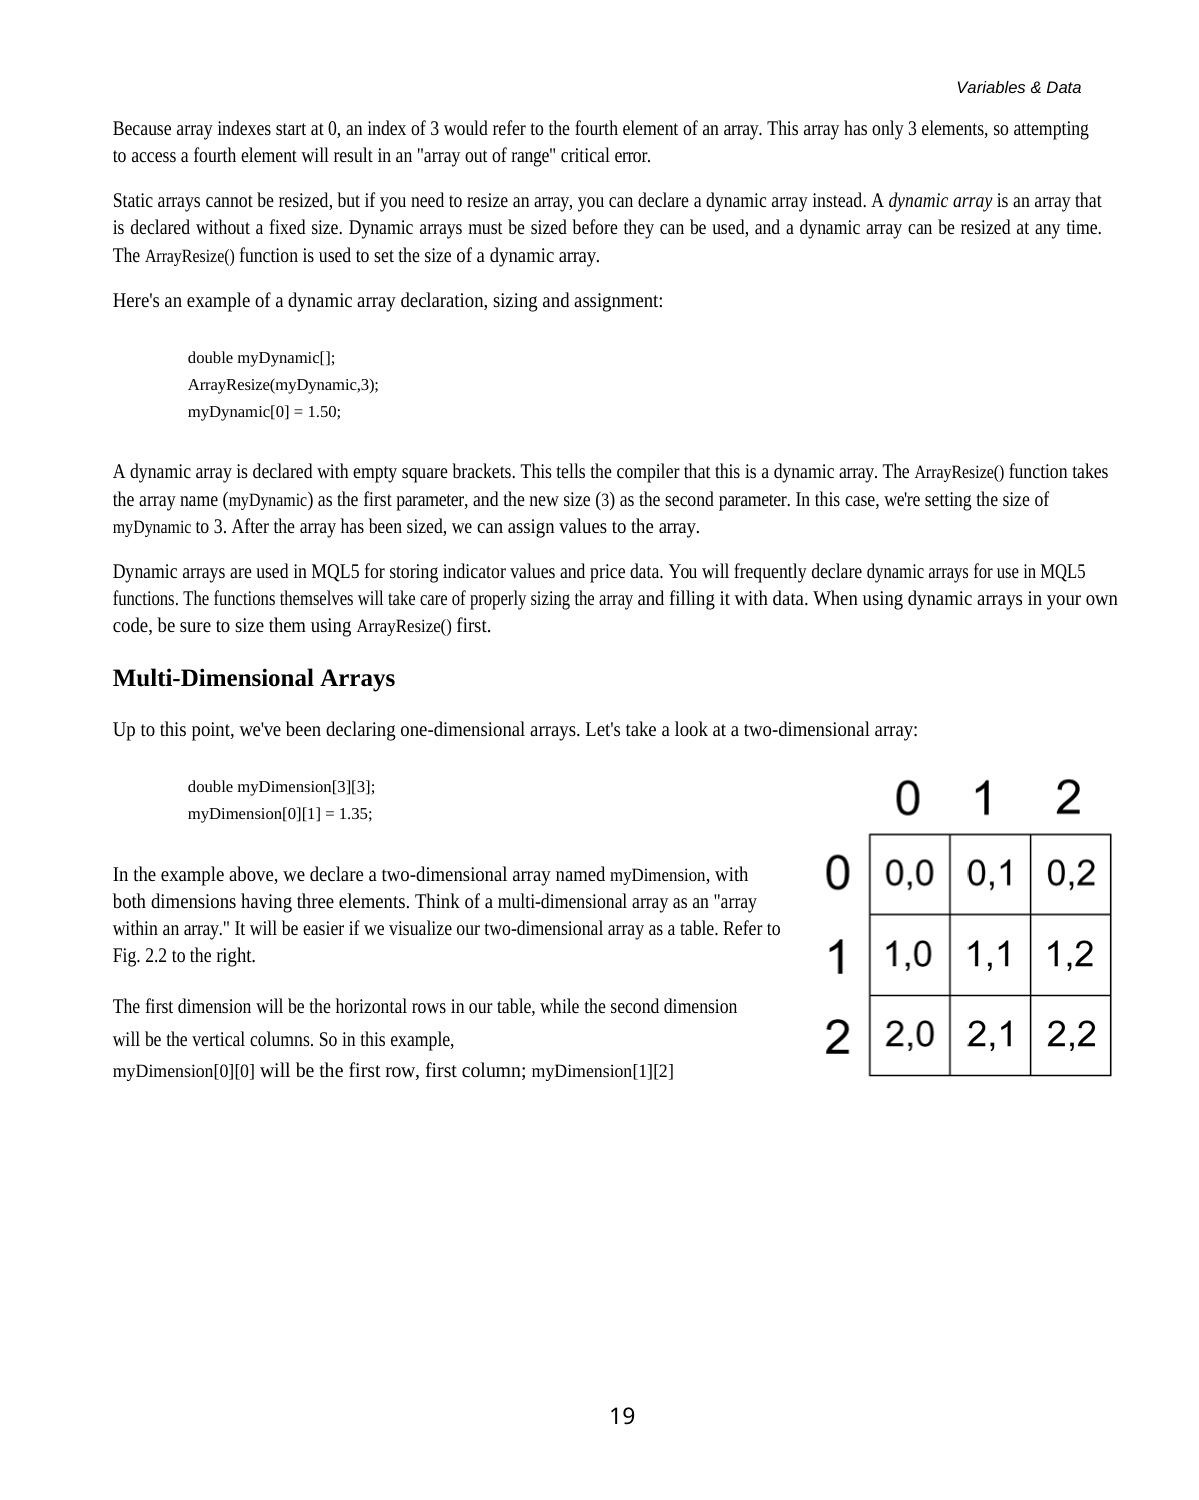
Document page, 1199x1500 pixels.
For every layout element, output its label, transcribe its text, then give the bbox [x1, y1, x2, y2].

text Here's an example of a dynamic array declaration, sizing and assignment: [113, 288, 1199, 312]
text In the example above, we declare a two-dimensional array named myDimension, with both dimensions having three elements. Think of a multi-dimensional array as an "array within an array." It will be easier if we visualize our two-dimensional array as a table. Refer to Fig. 2.2 to the right. [113, 862, 786, 967]
picture [825, 779, 1112, 1077]
text Static arrays cannot be resized, but if you need to resize an array, you can declare a dynamic array instead. A dynamic array is an array that is declared without a fixed size. Dynamic arrays must be sized before they can be used, and a dynamic array can be resized at any time. The ArrayResize() function is used to set the size of a dynamic array. [113, 188, 1104, 267]
text myDimension[0][0] will be the first row, first column; myDimension[1][2] Fig. 2.2 – Multi-dimensional array [113, 1051, 1199, 1084]
text The first dimension will be the horizontal rows in our table, while the second dimension will be the vertical columns. So in this example, [113, 984, 739, 1051]
text double myDimension[3][3]; myDimension[0][1] = 1.35; [188, 777, 439, 823]
text double myDynamic[]; ArrayResize(myDynamic,3); myDynamic[0] = 1.50; [188, 348, 479, 421]
text A dynamic array is declared with empty square brackets. This tells the compiler that this is a dynamic array. The ArrayResize() function takes the array name (myDynamic) as the first parameter, and the new size (3) as the second parameter. In this case, we're setting the size of myDynamic to 3. After the array has been sized, we can assign values to the array. [113, 459, 1122, 538]
text Because array indexes start at 0, an index of 3 would refer to the fourth element of an array. This array has only 3 elements, so attempting to access a fourth element will result in an "array out of range" critical error. [113, 116, 1090, 167]
subtitle Multi-Dimensional Arrays [113, 663, 1199, 692]
text Up to this point, we've been declaring one-dimensional arrays. Let's take a look at a two-dimensional array: [113, 717, 1199, 741]
text Dynamic arrays are used in MQL5 for storing indicator values and price data. You will frequently declare dynamic arrays for use in MQL5 functions. The functions themselves will take care of properly sizing the array and filling it with data. When using dynamic arrays in your own code, be sure to size them using ArrayResize() first. [113, 559, 1122, 637]
